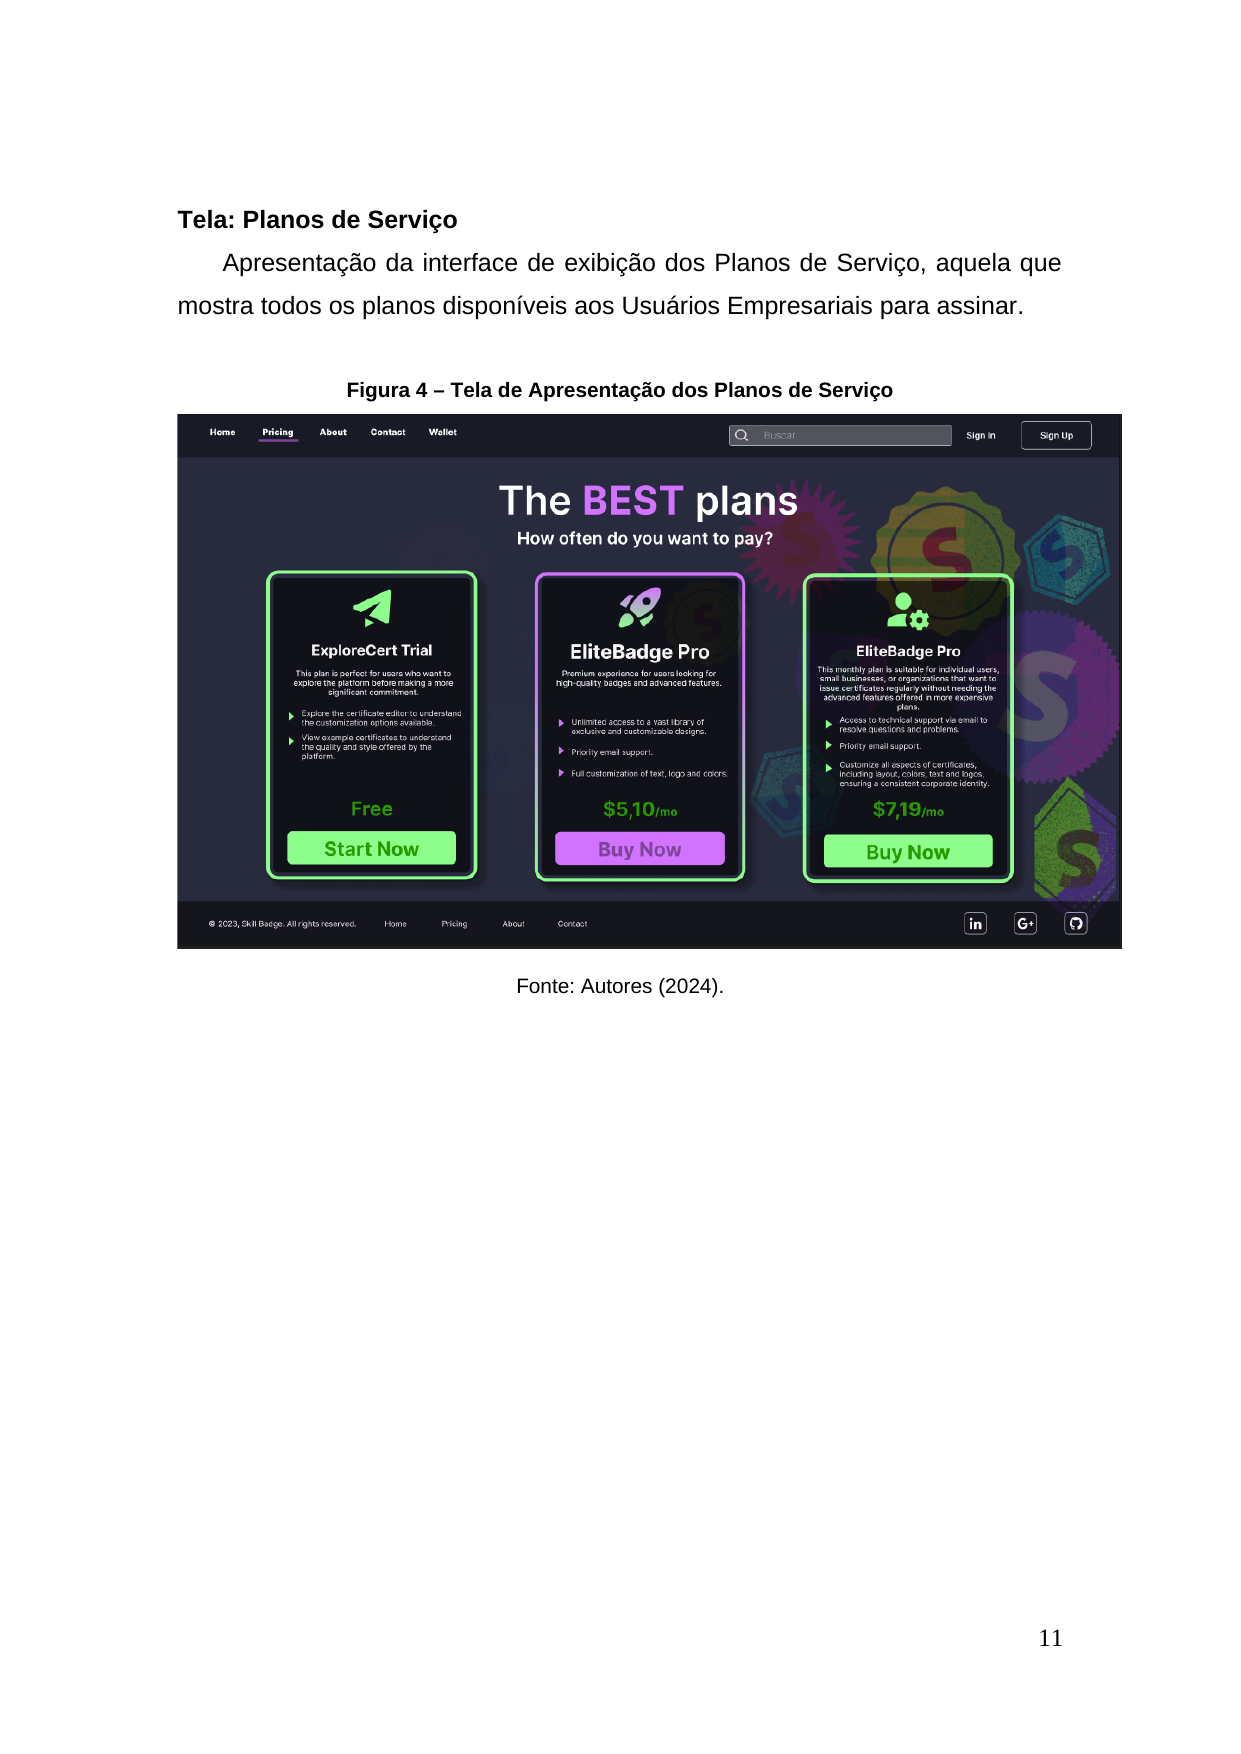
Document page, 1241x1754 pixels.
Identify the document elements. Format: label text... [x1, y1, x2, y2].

text Figura 4 – Tela de Apresentação dos Planos de Serviço [177, 378, 1063, 402]
text Fonte: Autores (2024). [177, 973, 1063, 997]
picture [177, 414, 1122, 949]
text Apresentação da interface de exibição dos Planos de Serviço, aquela que mostra todos os planos disponíveis aos Usuários Empresariais para assinar. [177, 248, 1063, 320]
text Tela: Planos de Serviço [177, 205, 1063, 234]
